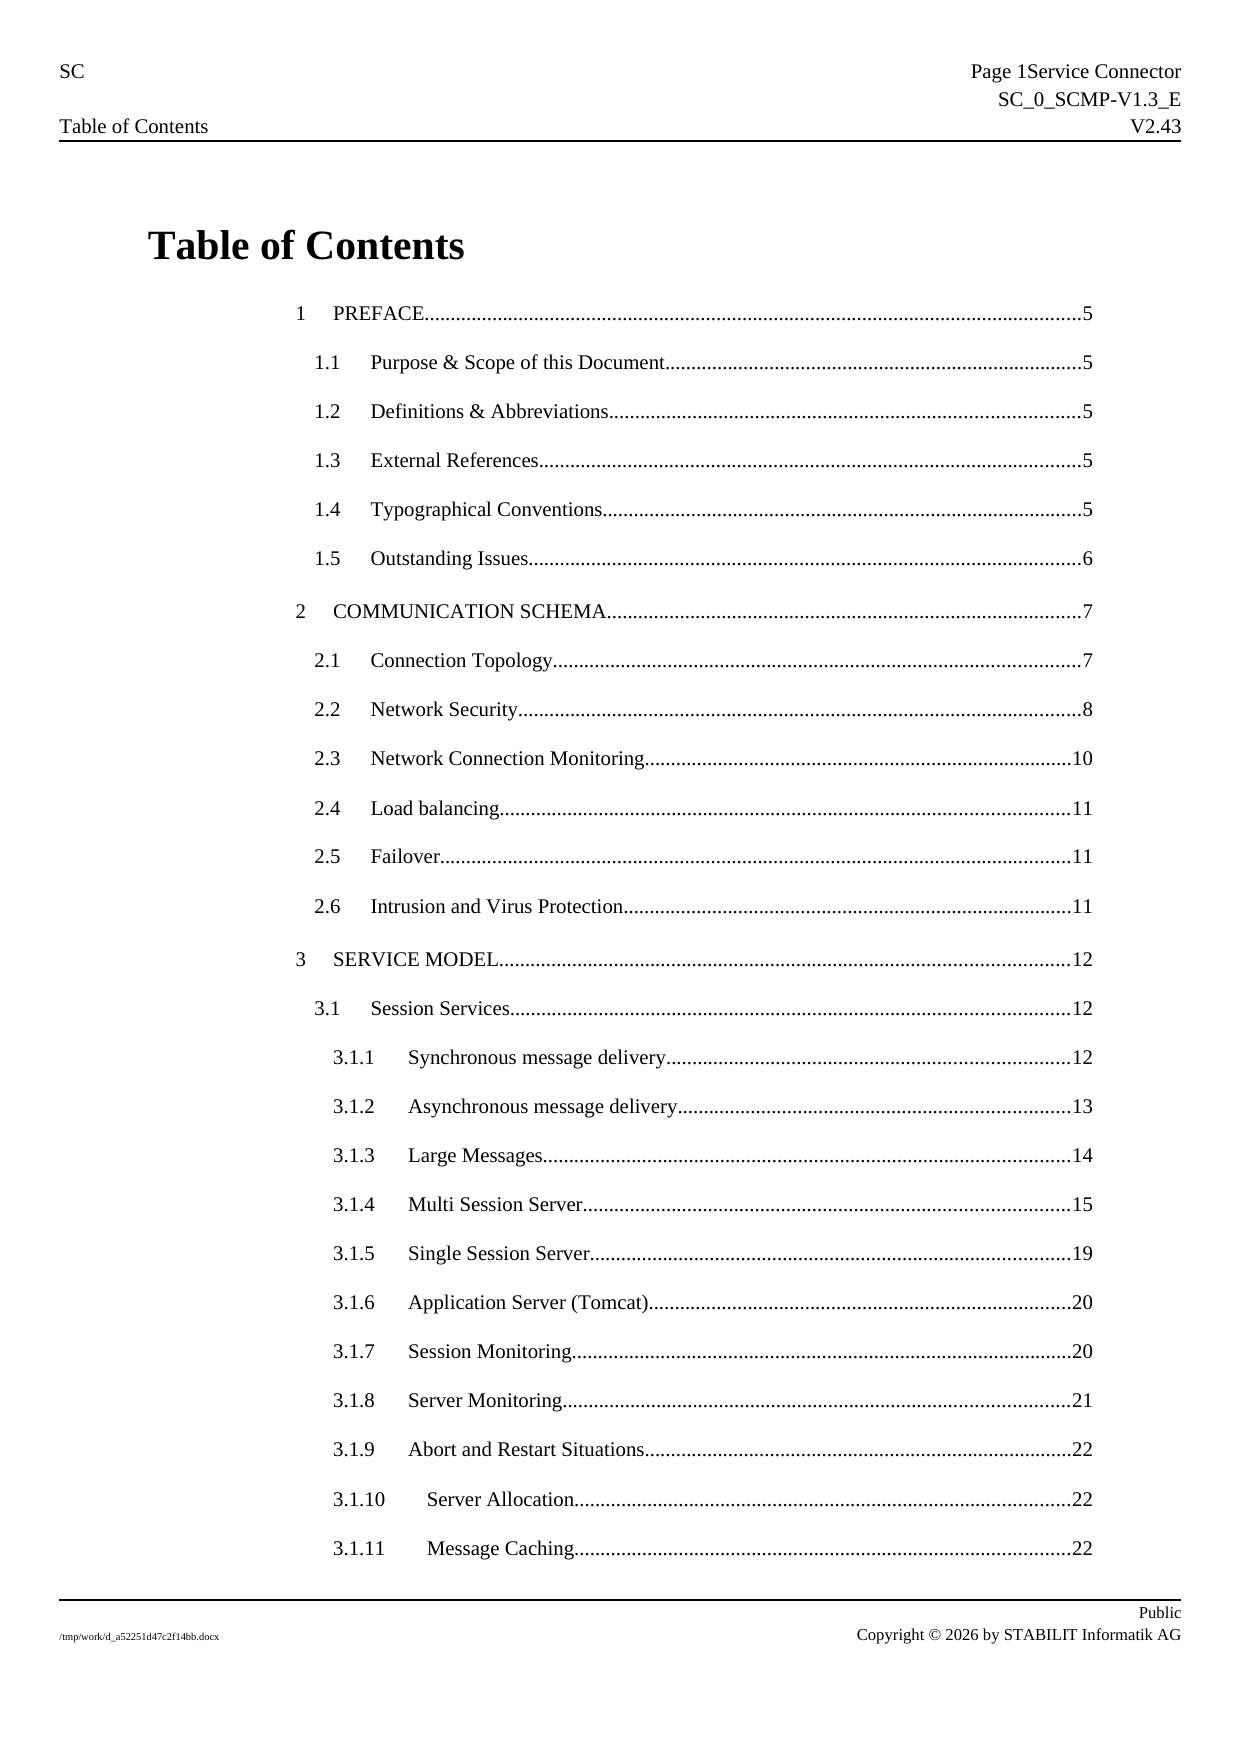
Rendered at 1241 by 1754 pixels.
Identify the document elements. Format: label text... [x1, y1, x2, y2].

text 3.1.9 Abort and Restart Situations 22 [333, 1437, 1092, 1461]
text 3.1.1 Synchronous message delivery 12 [333, 1045, 1092, 1069]
text 3.1.7 Session Monitoring 20 [333, 1339, 1092, 1363]
text 2.5 Failover 11 [314, 844, 1092, 868]
text 2.2 Network Security 8 [314, 697, 1092, 721]
text 3.1.10 Server Allocation 22 [333, 1486, 1092, 1511]
text 3.1.5 Single Session Server 19 [333, 1241, 1092, 1265]
text 1.2 Definitions & Abbreviations 5 [314, 399, 1092, 423]
subtitle Table of Contents [148, 221, 1092, 268]
text 3.1.4 Multi Session Server 15 [333, 1192, 1092, 1216]
text 3.1.8 Server Monitoring 21 [333, 1388, 1092, 1412]
text 3.1.11 Message Caching 22 [333, 1536, 1092, 1559]
text 1.1 Purpose & Scope of this Document 5 [314, 350, 1092, 374]
text 1.5 Outstanding Issues 6 [314, 546, 1092, 570]
text 1.4 Typographical Conventions 5 [314, 497, 1092, 521]
text 3.1.3 Large Messages 14 [333, 1143, 1092, 1167]
text 2.3 Network Connection Monitoring 10 [314, 746, 1092, 770]
text 2.1 Connection Topology 7 [314, 648, 1092, 672]
text 2 Communication Schema 7 [295, 599, 1092, 623]
text 2.4 Load balancing 11 [314, 795, 1092, 819]
text 3 Service Model 12 [295, 947, 1092, 971]
text 1 Preface 5 [295, 301, 1092, 325]
text 3.1 Session Services 12 [314, 996, 1092, 1020]
text 1.3 External References 5 [314, 448, 1092, 472]
text 3.1.2 Asynchronous message delivery 13 [333, 1094, 1092, 1118]
text 3.1.6 Application Server (Tomcat) 20 [333, 1290, 1092, 1314]
text 2.6 Intrusion and Virus Protection 11 [314, 893, 1092, 918]
